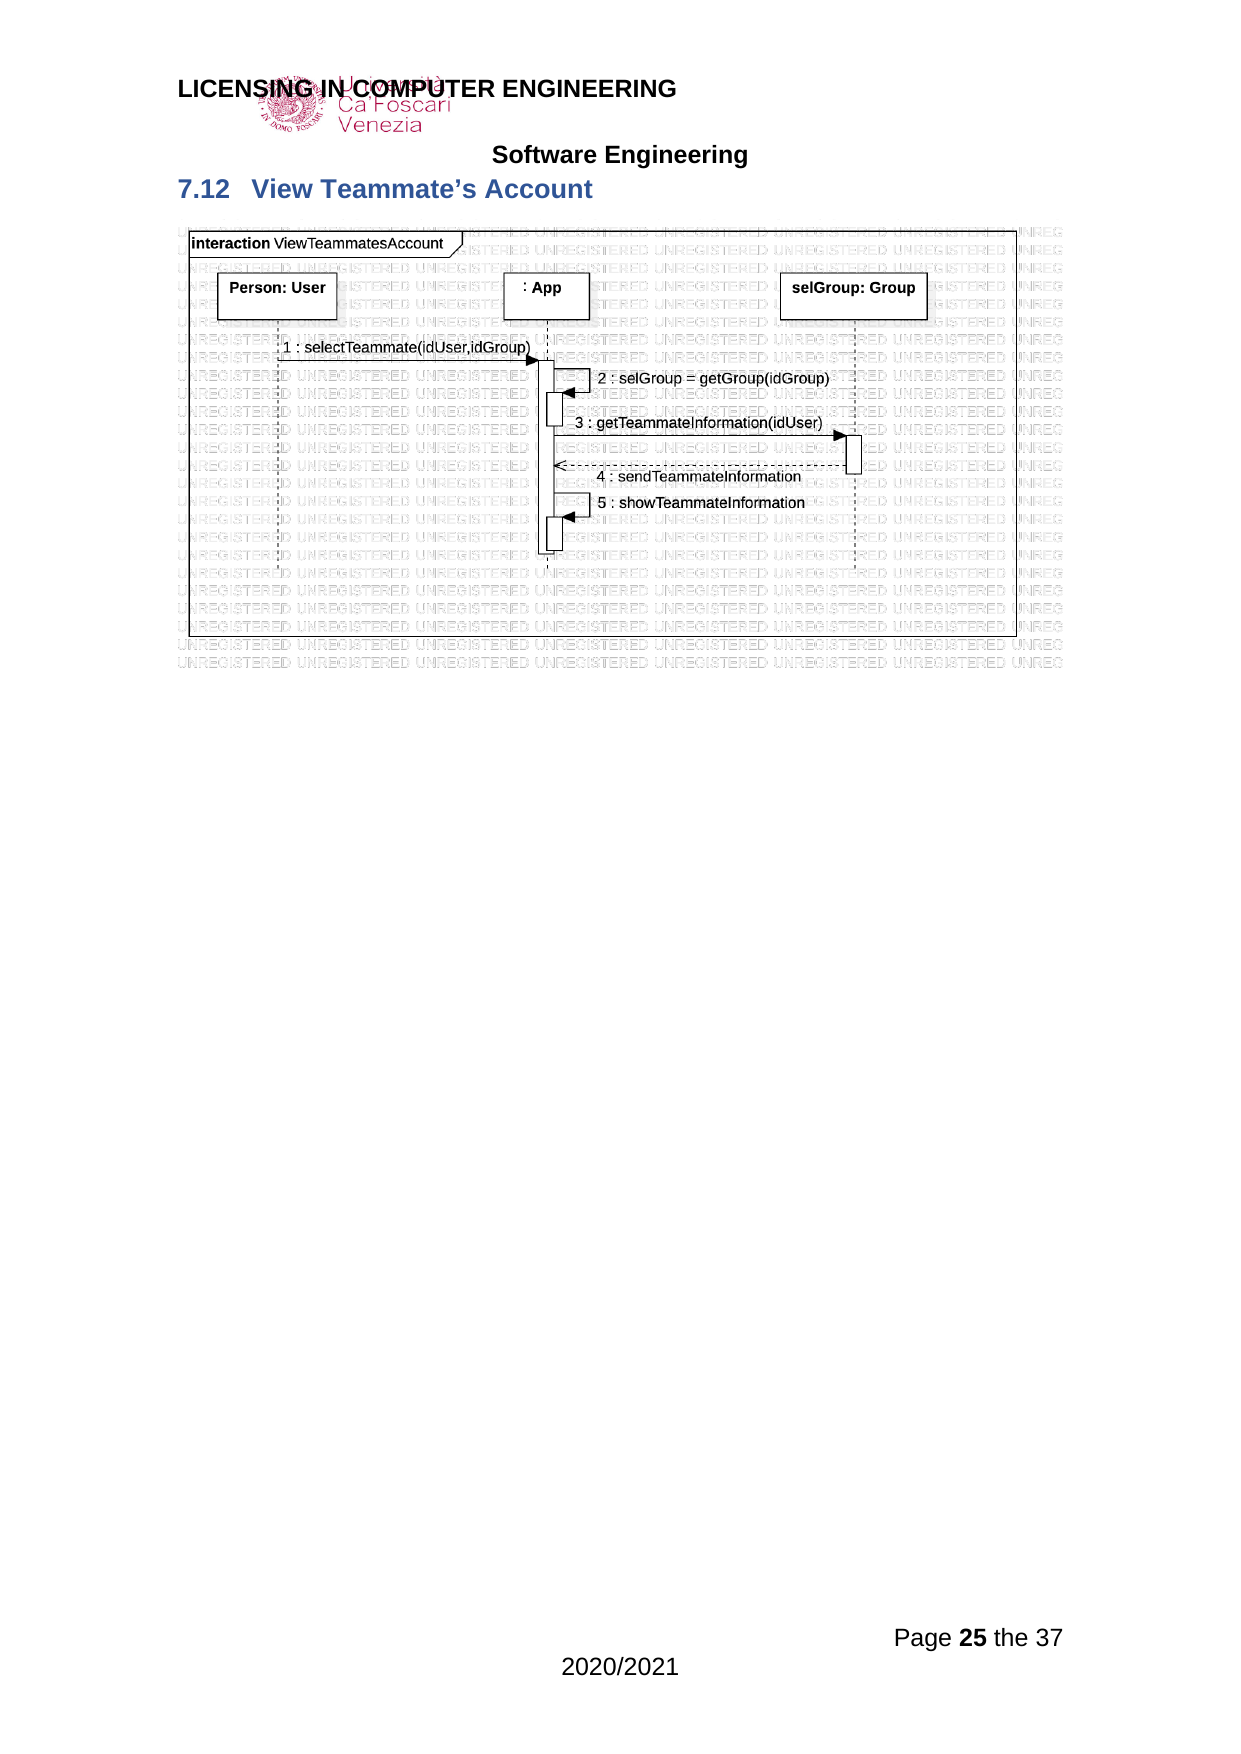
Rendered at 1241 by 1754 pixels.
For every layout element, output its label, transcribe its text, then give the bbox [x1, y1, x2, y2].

picture [177, 219, 1063, 684]
subtitle View Teammate’s Account [177, 173, 1063, 204]
picture [237, 54, 469, 147]
